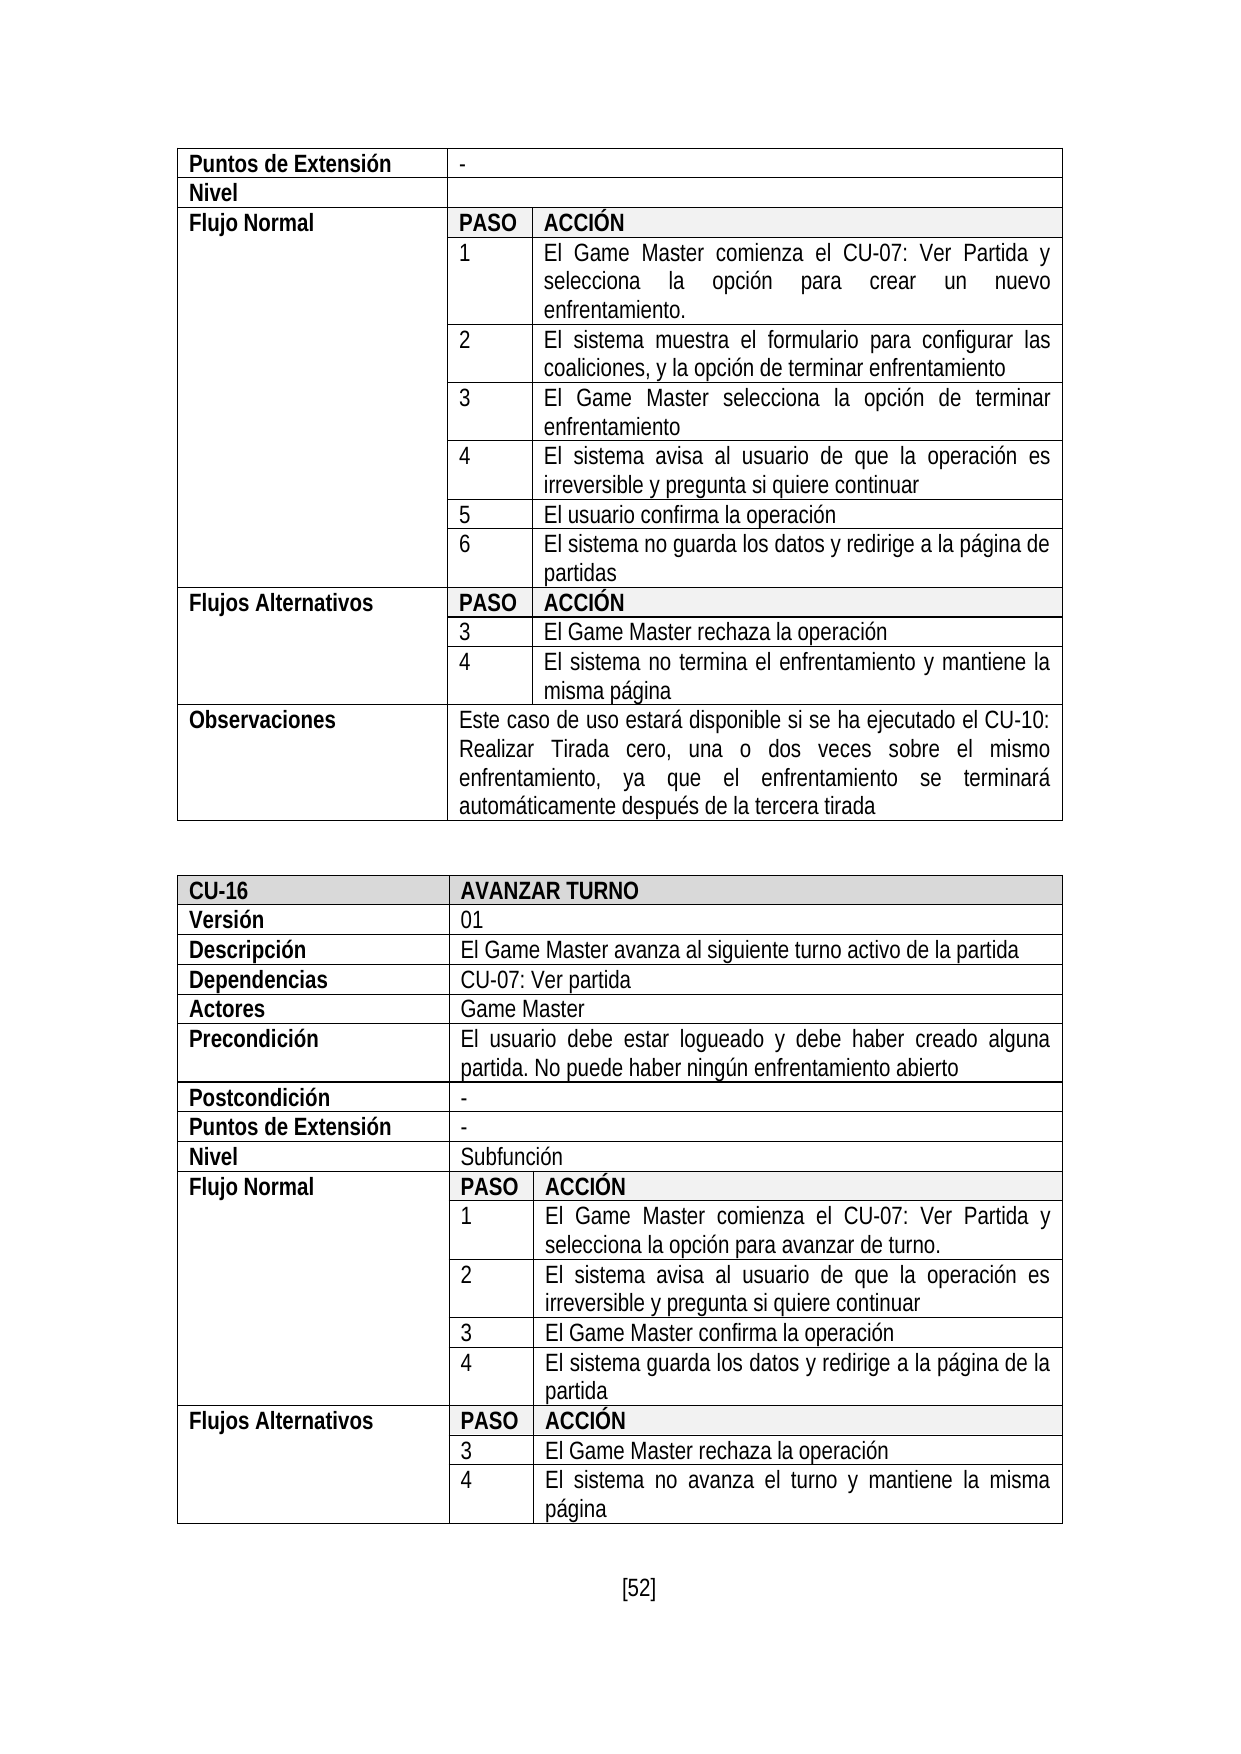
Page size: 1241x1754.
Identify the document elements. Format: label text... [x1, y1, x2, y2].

table_cell 3 [448, 618, 532, 646]
table_cell CU-07: Ver partida [450, 965, 1062, 993]
table_cell El usuario confirma la operación [533, 500, 1062, 528]
table_cell 4 [448, 647, 532, 704]
table_cell PASO [450, 1172, 533, 1200]
table_cell [448, 178, 1062, 207]
table_cell 3 [448, 383, 532, 440]
table_cell El sistema avisa al usuario de que la operación es irreversible y pregunta si quiere continuar [533, 441, 1062, 499]
table_cell El Game Master comienza el CU-07: Ver Partida y selecciona la opción para crear un nuevo enfrentamiento. [533, 238, 1062, 324]
table_cell Versión [178, 905, 449, 934]
table_cell El Game Master comienza el CU-07: Ver Partida y selecciona la opción para avanzar de turno. [534, 1201, 1062, 1258]
table_cell Flujos Alternativos [178, 588, 447, 704]
table_cell El sistema avisa al usuario de que la operación es irreversible y pregunta si quiere continuar [534, 1260, 1062, 1317]
table_cell Puntos de Extensión [178, 149, 447, 177]
table_cell Game Master [450, 995, 1062, 1023]
table_cell 4 [450, 1465, 533, 1523]
table_cell Nivel [178, 1142, 449, 1171]
table_cell Observaciones [178, 705, 447, 820]
table_cell El Game Master avanza al siguiente turno activo de la partida [450, 935, 1062, 964]
table_cell El sistema no guarda los datos y redirige a la página de partidas [533, 529, 1062, 587]
table_cell 2 [448, 325, 532, 382]
table_cell Puntos de Extensión [178, 1112, 449, 1141]
table_cell 4 [448, 441, 532, 499]
table_cell El sistema muestra el formulario para configurar las coaliciones, y la opción de terminar enfrentamiento [533, 325, 1062, 382]
table_cell 5 [448, 500, 532, 528]
table_cell Flujo Normal [178, 1172, 449, 1405]
table_cell Flujos Alternativos [178, 1406, 449, 1523]
table_cell El Game Master rechaza la operación [533, 618, 1062, 646]
table_cell PASO [450, 1406, 533, 1434]
table_cell 1 [448, 238, 532, 324]
table_cell ACCIÓN [534, 1172, 1062, 1200]
table_cell Flujo Normal [178, 208, 447, 587]
table_cell 3 [450, 1318, 533, 1347]
table_cell 01 [450, 905, 1062, 934]
table_cell Postcondición [178, 1083, 449, 1111]
table_cell 6 [448, 529, 532, 587]
table_cell ACCIÓN [533, 588, 1062, 616]
table_cell PASO [448, 208, 532, 237]
table_cell El Game Master rechaza la operación [534, 1436, 1062, 1464]
table_cell Subfunción [450, 1142, 1062, 1171]
table_cell El Game Master confirma la operación [534, 1318, 1062, 1347]
table_header AVANZAR TURNO [450, 876, 1062, 904]
table_cell Dependencias [178, 965, 449, 993]
table_cell El sistema no termina el enfrentamiento y mantiene la misma página [533, 647, 1062, 704]
table_cell Actores [178, 995, 449, 1023]
table_cell PASO [448, 588, 532, 616]
table_cell ACCIÓN [533, 208, 1062, 237]
table_header CU-16 [178, 876, 449, 904]
table_cell 2 [450, 1260, 533, 1317]
table_cell Descripción [178, 935, 449, 964]
table_cell Precondición [178, 1024, 449, 1081]
table_cell Este caso de uso estará disponible si se ha ejecutado el CU-10: Realizar Tirada cero, una o dos veces sobre el mismo enfrentamiento, ya que el enfrentamiento se terminará automáticamente después de la tercera tirada [448, 705, 1062, 820]
table_cell - [448, 149, 1062, 177]
table_cell 4 [450, 1348, 533, 1405]
table_cell - [450, 1112, 1062, 1141]
table_cell Nivel [178, 178, 447, 207]
table_cell 3 [450, 1436, 533, 1464]
table_cell - [450, 1083, 1062, 1111]
table_cell 1 [450, 1201, 533, 1258]
table_cell El sistema no avanza el turno y mantiene la misma página [534, 1465, 1062, 1523]
table_cell El usuario debe estar logueado y debe haber creado alguna partida. No puede haber ningún enfrentamiento abierto [450, 1024, 1062, 1081]
table_cell El Game Master selecciona la opción de terminar enfrentamiento [533, 383, 1062, 440]
table_cell El sistema guarda los datos y redirige a la página de la partida [534, 1348, 1062, 1405]
table_cell ACCIÓN [534, 1406, 1062, 1434]
